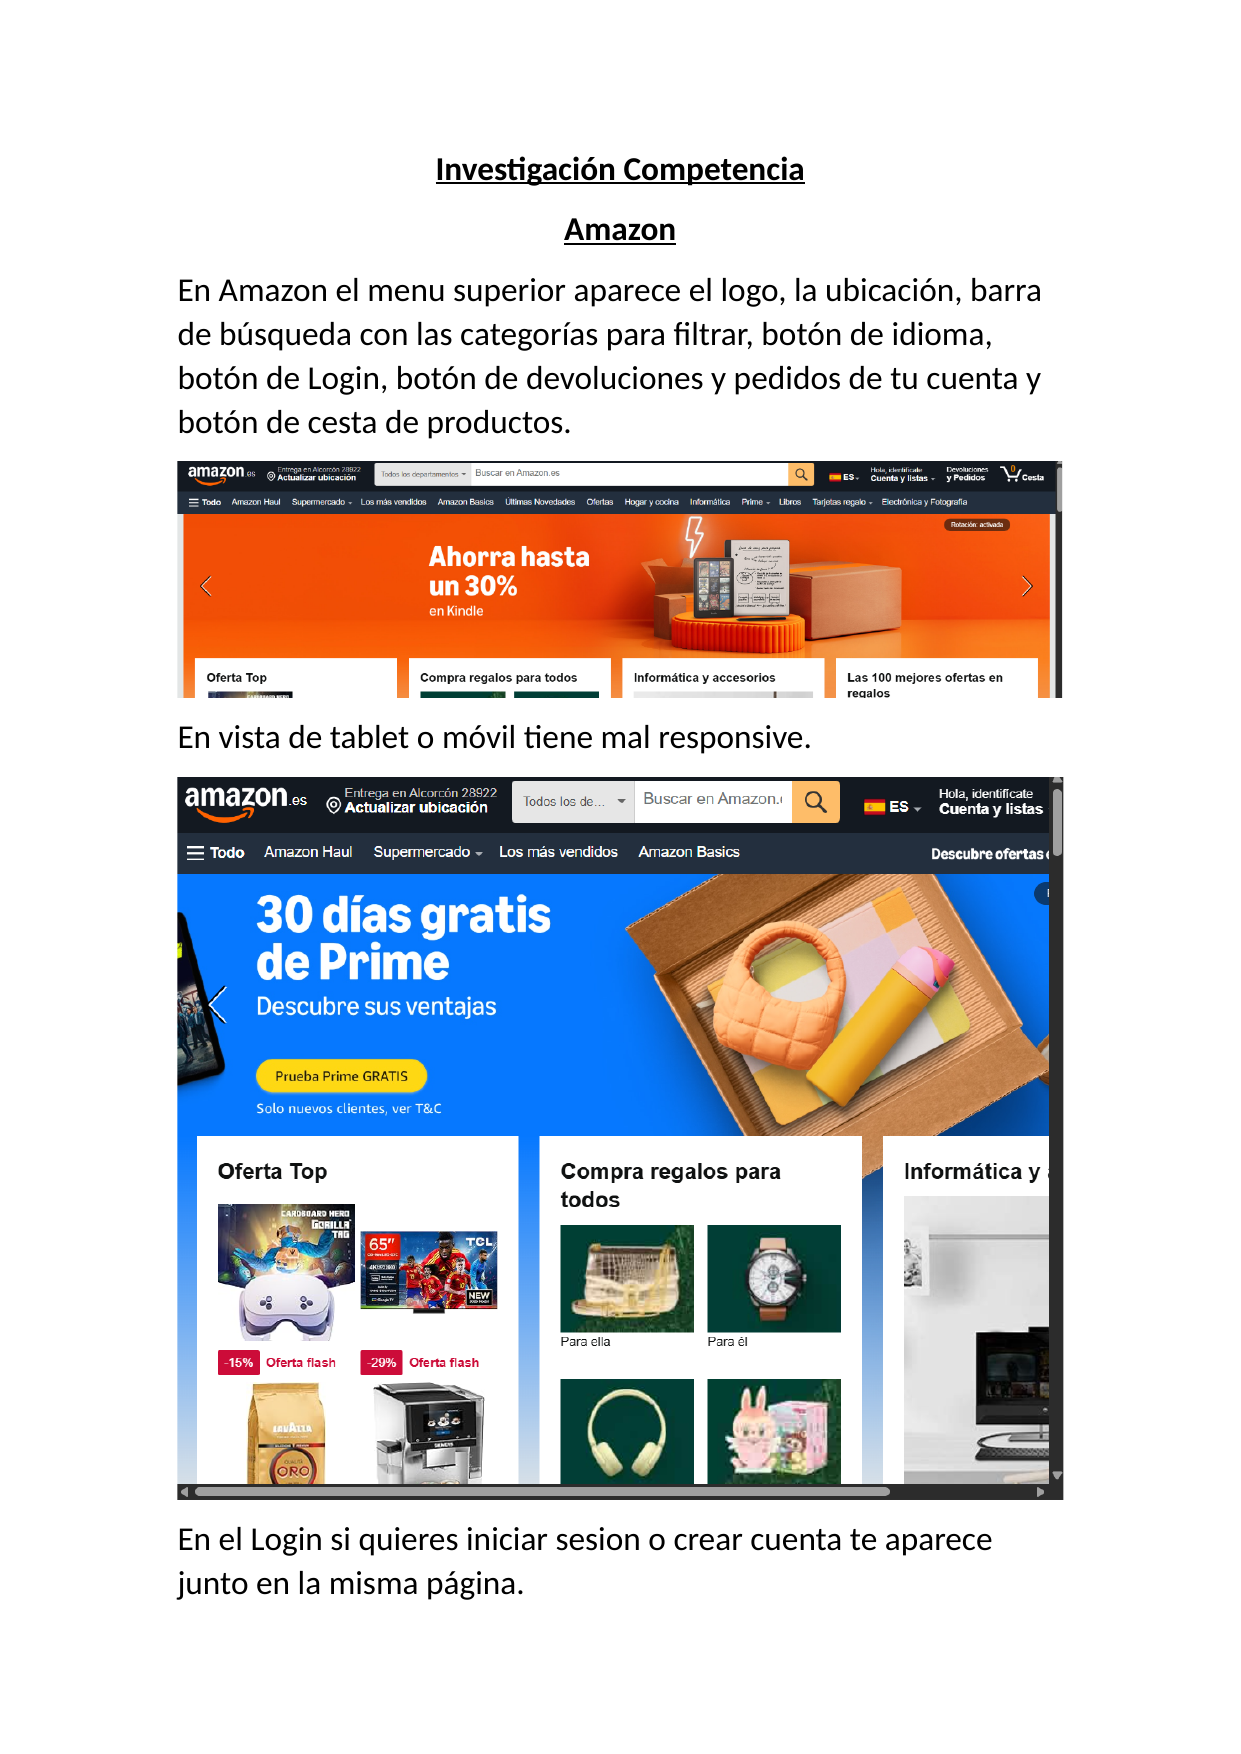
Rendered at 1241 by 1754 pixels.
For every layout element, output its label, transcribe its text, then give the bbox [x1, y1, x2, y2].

text En el Login si quieres iniciar sesion o crear cuenta te aparece junto en la misma página. [177, 1518, 1063, 1603]
text Investigación Competencia [177, 148, 1063, 188]
text En vista de tablet o móvil tiene mal responsive. [177, 716, 1063, 757]
text Amazon [177, 208, 1063, 249]
text En Amazon el menu superior aparece el logo, la ubicación, barra de búsqueda con las categorías para filtrar, botón de idioma, botón de Login, botón de devoluciones y pedidos de tu cuenta y botón de cesta de productos. [177, 269, 1063, 441]
picture [177, 461, 1063, 698]
picture [177, 777, 1064, 1500]
